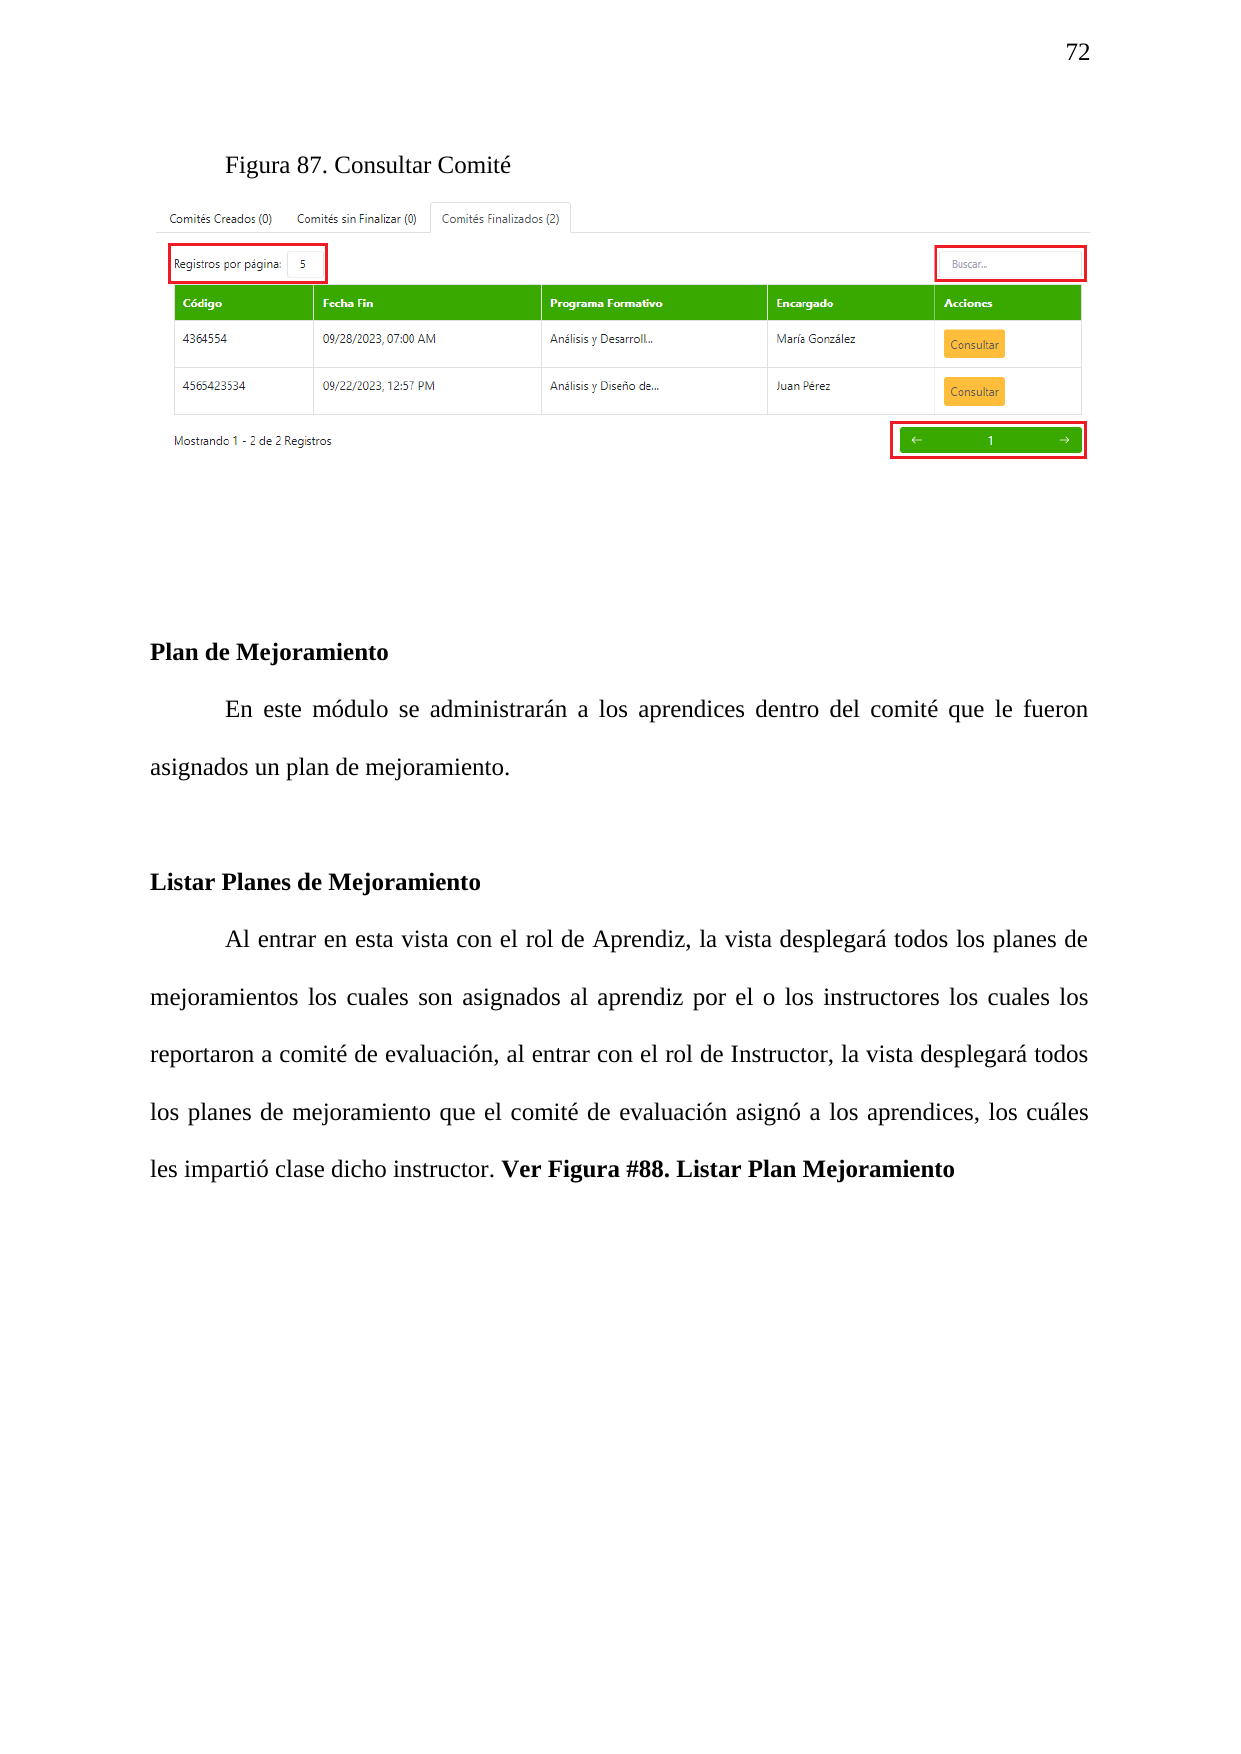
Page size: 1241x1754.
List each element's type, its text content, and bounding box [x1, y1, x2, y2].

text En este módulo se administrarán a los aprendices dentro del comité que le fueron asignados un plan de mejoramiento. [150, 694, 1090, 781]
text Figura 87. Consultar Comité [150, 150, 1090, 179]
subtitle Listar Planes de Mejoramiento [150, 867, 1090, 896]
text Al entrar en esta vista con el rol de Aprendiz, la vista desplegará todos los planes de mejoramientos los cuales son asignados al aprendiz por el o los instructores los cuales los reportaron a comité de evaluación, al entrar con el rol de Instructor, la vista desplegará todos los planes de mejoramiento que el comité de evaluación asignó a los aprendices, los cuáles les impartió clase dicho instructor. Ver Figura #88. Listar Plan Mejoramiento [150, 924, 1090, 1183]
picture [150, 199, 1091, 460]
subtitle Plan de Mejoramiento [150, 637, 1090, 666]
